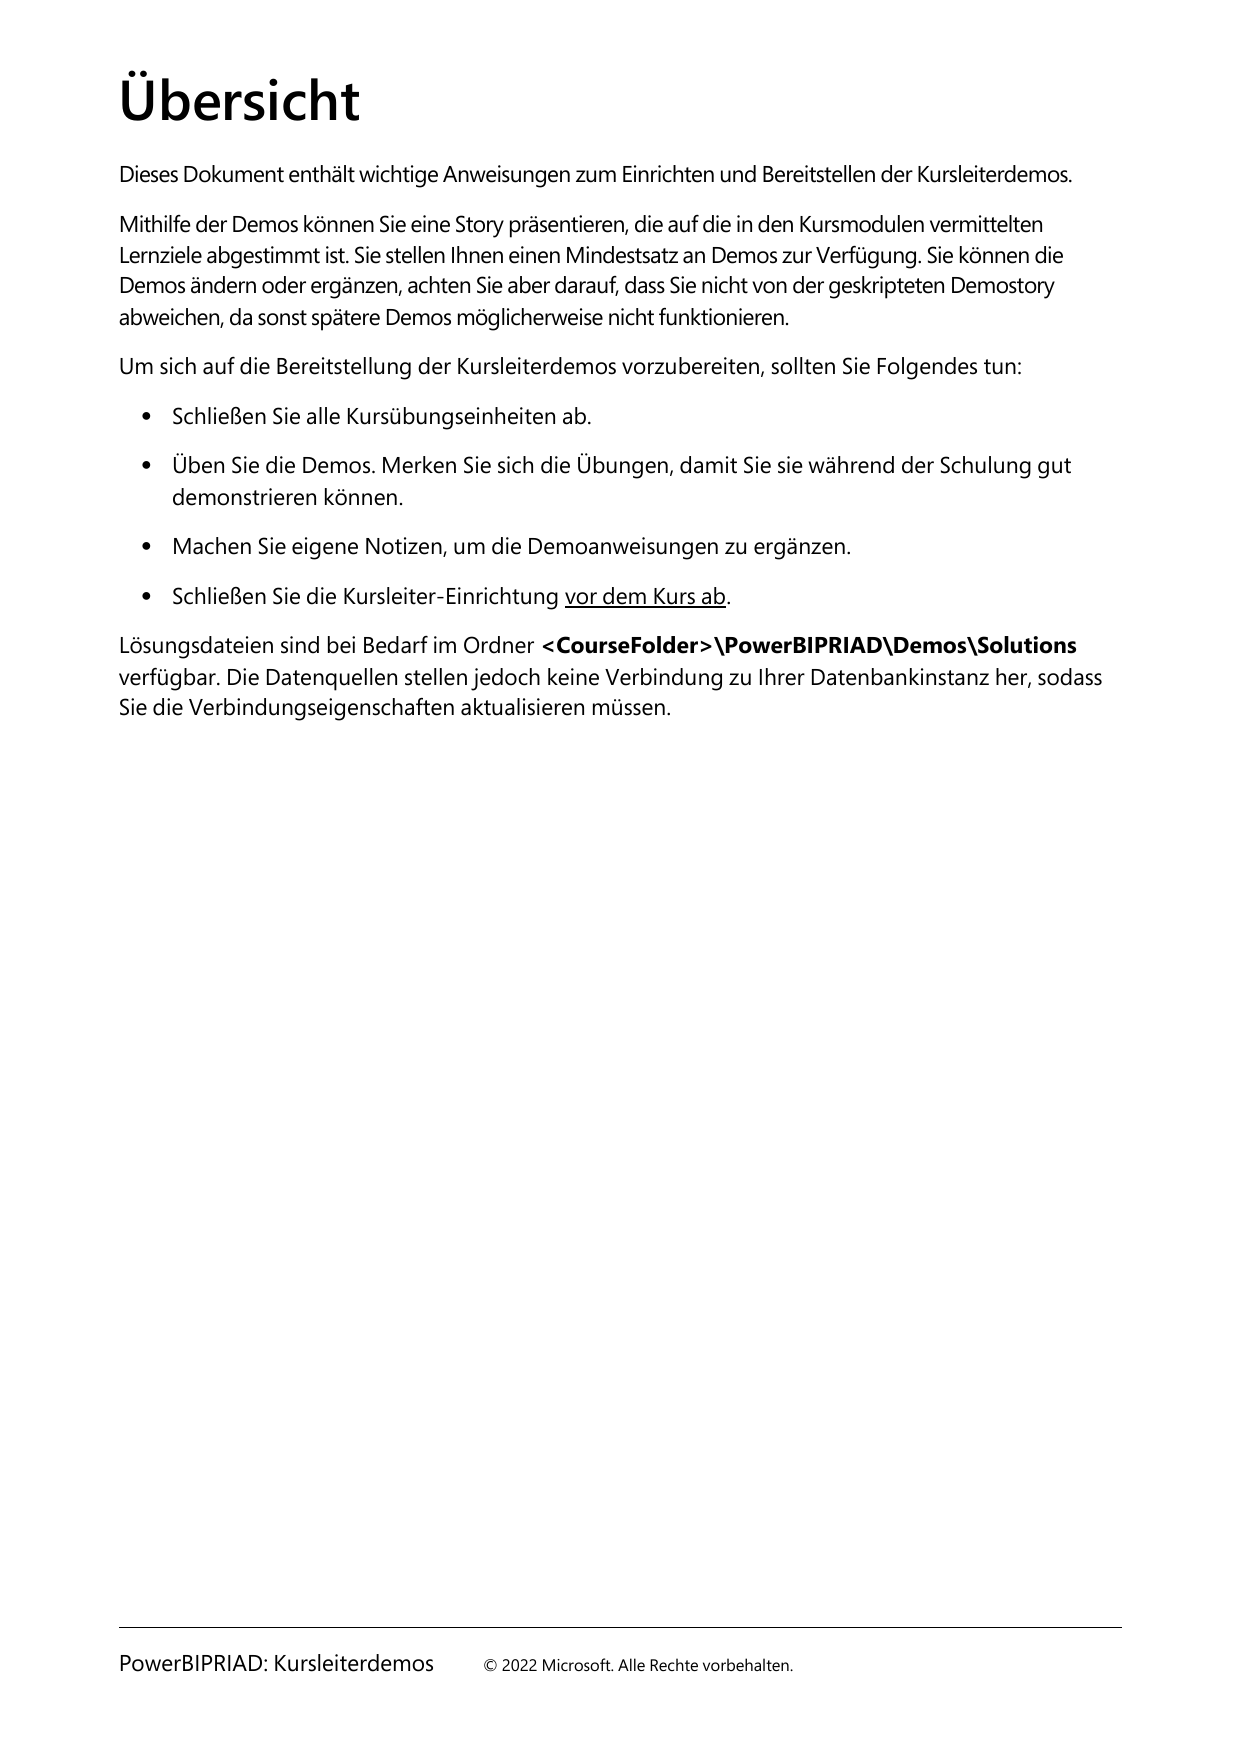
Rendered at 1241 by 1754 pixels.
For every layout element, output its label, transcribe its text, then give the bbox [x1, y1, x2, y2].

text Schließen Sie alle Kursübungseinheiten ab. [142, 400, 1122, 431]
text Dieses Dokument enthält wichtige Anweisungen zum Einrichten und Bereitstellen der Kursleiterdemos. [118, 158, 1122, 189]
text Machen Sie eigene Notizen, um die Demoanweisungen zu ergänzen. [142, 530, 1122, 561]
subtitle Übersicht [118, 71, 1122, 133]
text Mithilfe der Demos können Sie eine Story präsentieren, die auf die in den Kursmodulen vermittelten Lernziele abgestimmt ist. Sie stellen Ihnen einen Mindestsatz an Demos zur Verfügung. Sie können die Demos ändern oder ergänzen, achten Sie aber darauf, dass Sie nicht von der geskripteten Demostory abweichen, da sonst spätere Demos möglicherweise nicht funktionieren. [118, 208, 1122, 331]
text Um sich auf die Bereitstellung der Kursleiterdemos vorzubereiten, sollten Sie Folgendes tun: [118, 350, 1122, 381]
text Lösungsdateien sind bei Bedarf im Ordner <CourseFolder>\PowerBIPRIAD\Demos\Solutions verfügbar. Die Datenquellen stellen jedoch keine Verbindung zu Ihrer Datenbankinstanz her, sodass Sie die Verbindungseigenschaften aktualisieren müssen. [118, 629, 1122, 722]
text Schließen Sie die Kursleiter-Einrichtung vor dem Kurs ab. [142, 580, 1122, 611]
text Üben Sie die Demos. Merken Sie sich die Übungen, damit Sie sie während der Schulung gut demonstrieren können. [142, 449, 1122, 511]
